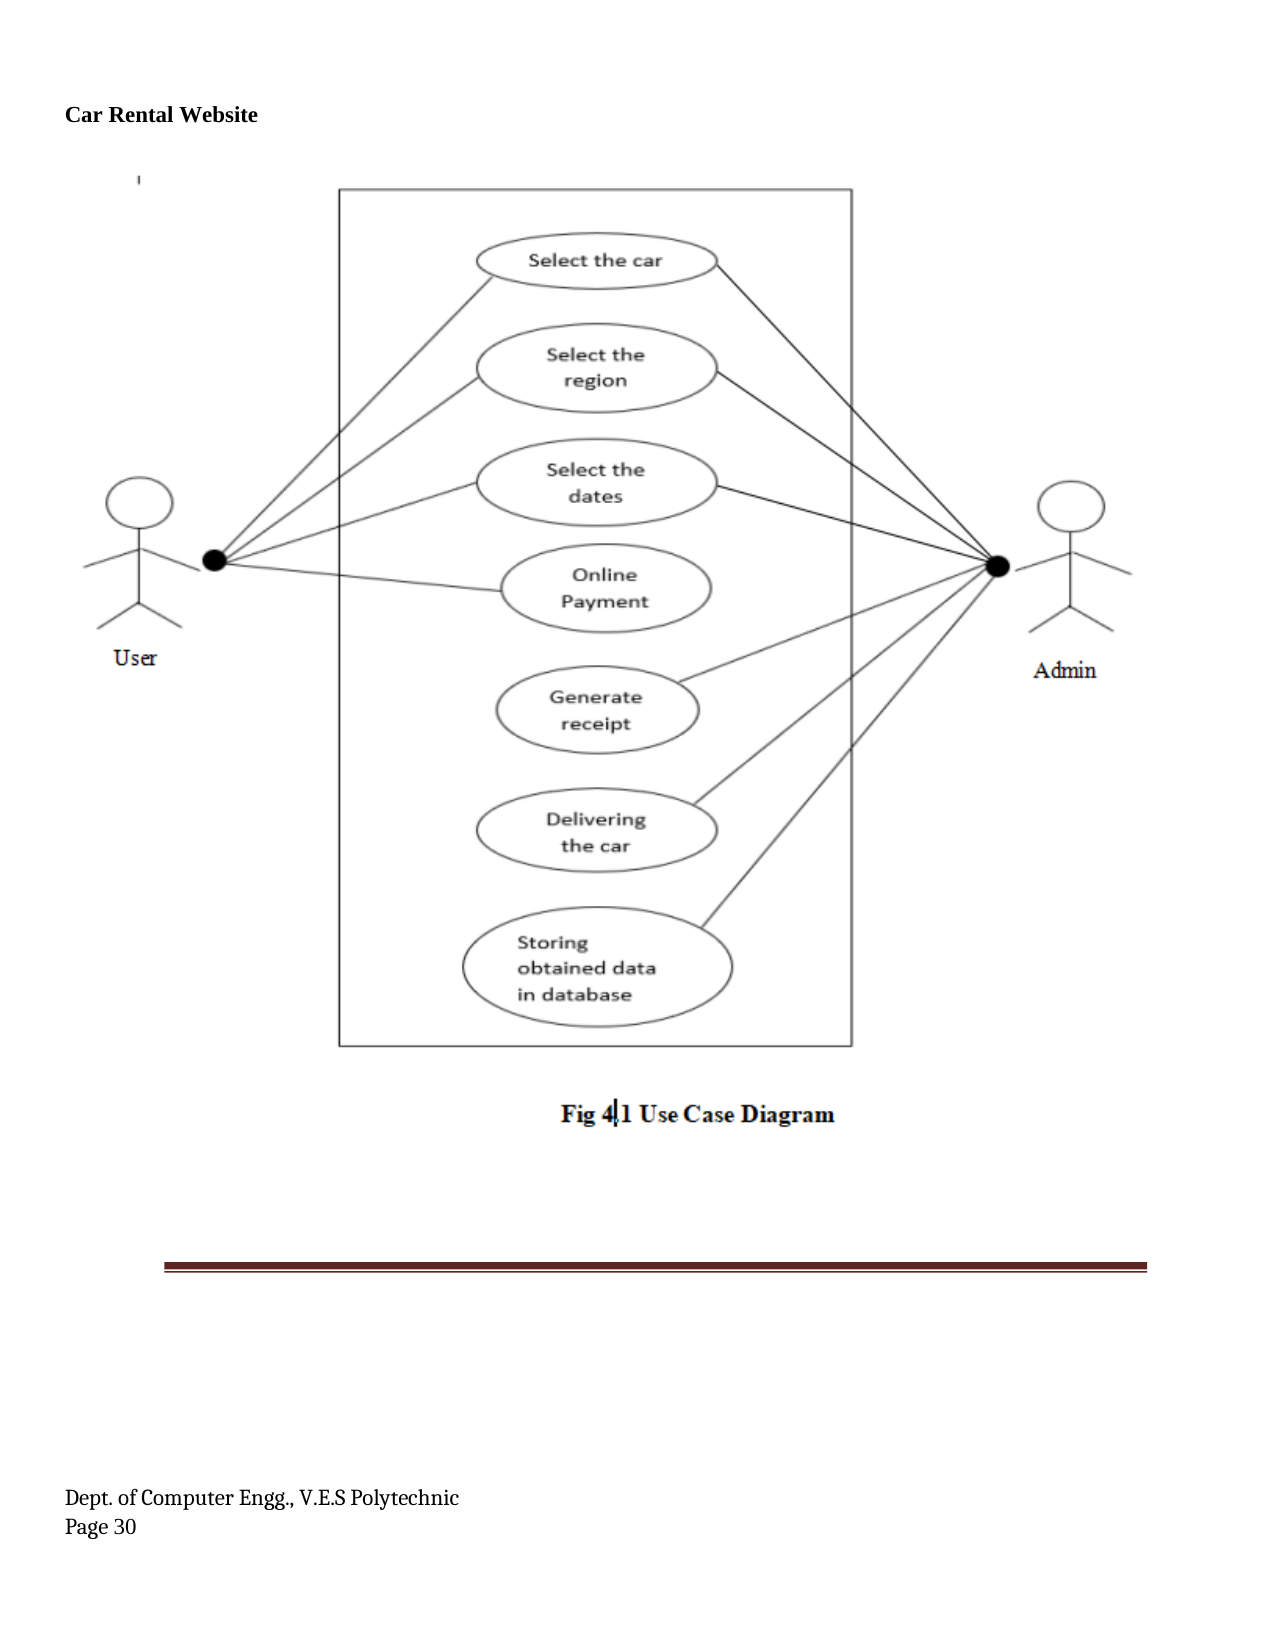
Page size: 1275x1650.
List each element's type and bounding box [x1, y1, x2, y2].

picture [62, 127, 1179, 1185]
